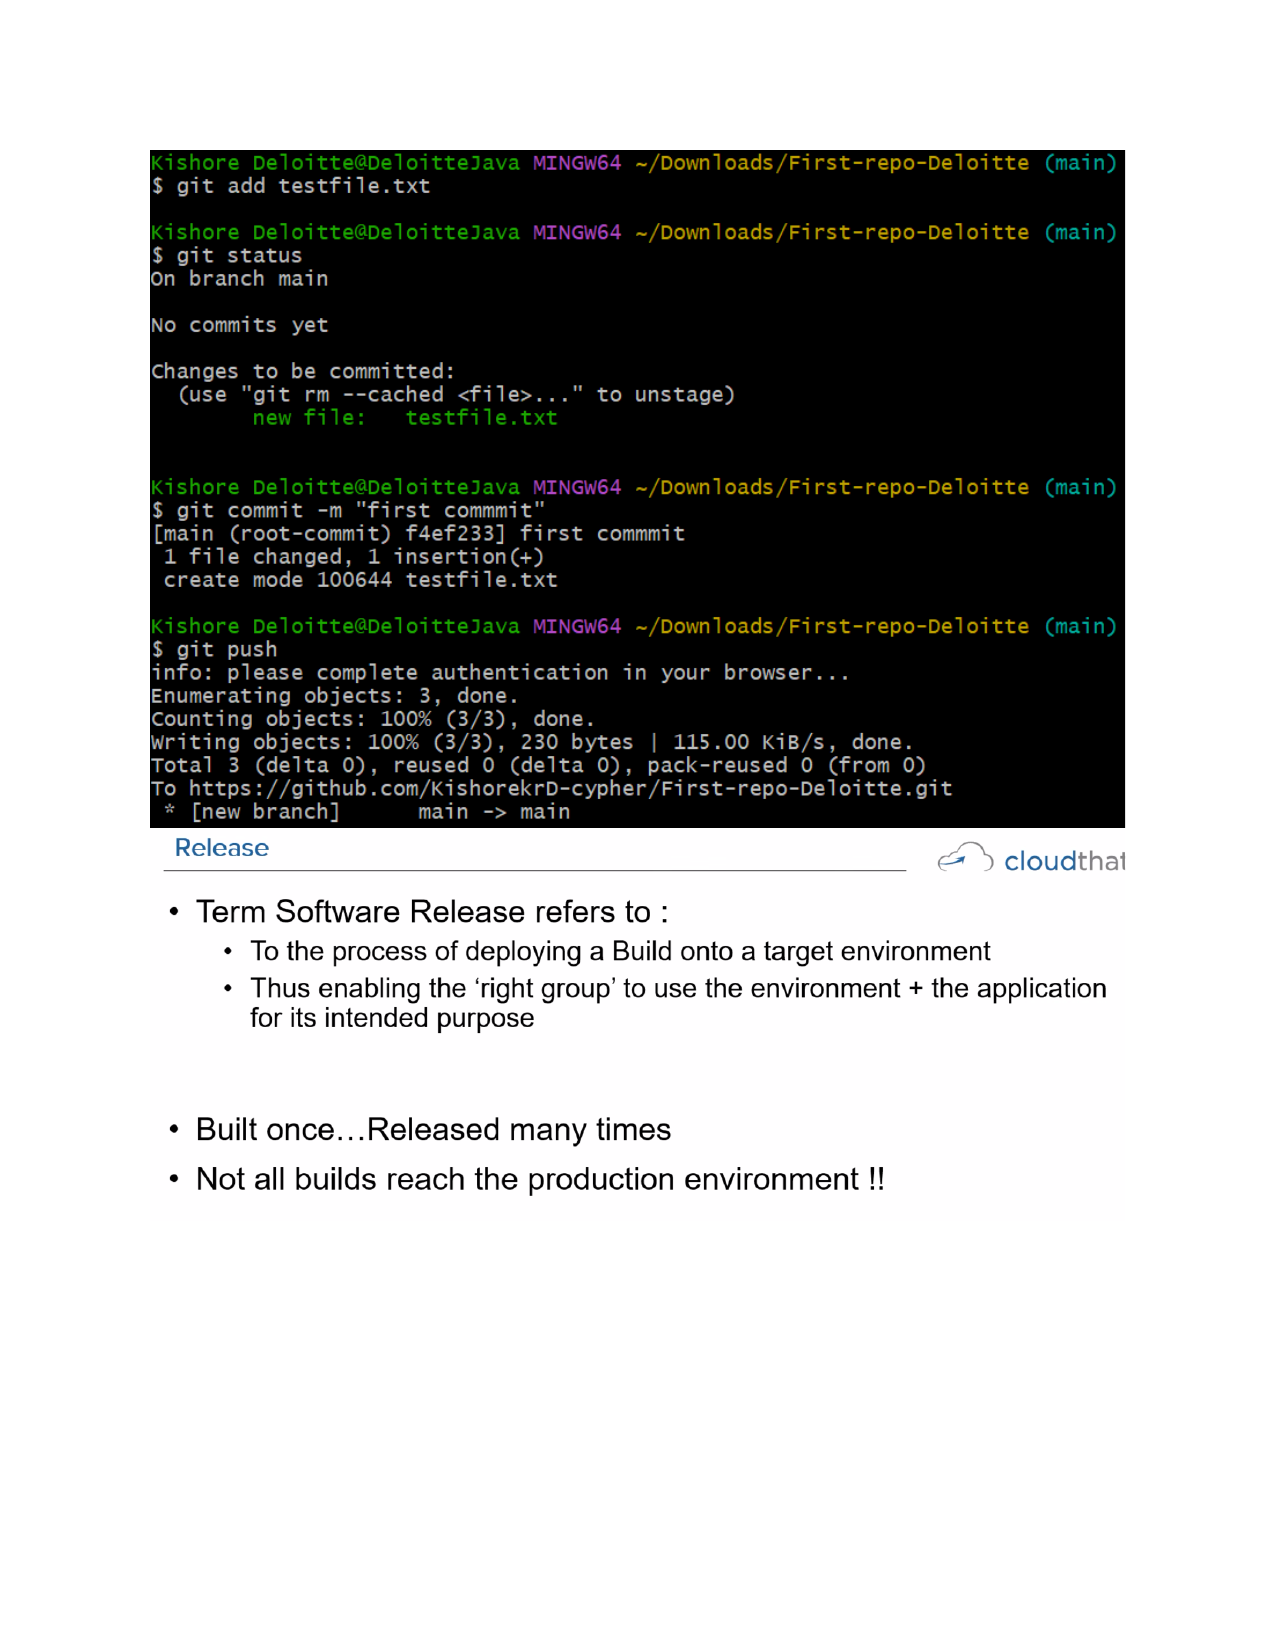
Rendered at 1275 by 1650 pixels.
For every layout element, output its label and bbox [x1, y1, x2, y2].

picture [150, 830, 1125, 1221]
picture [150, 150, 1125, 828]
